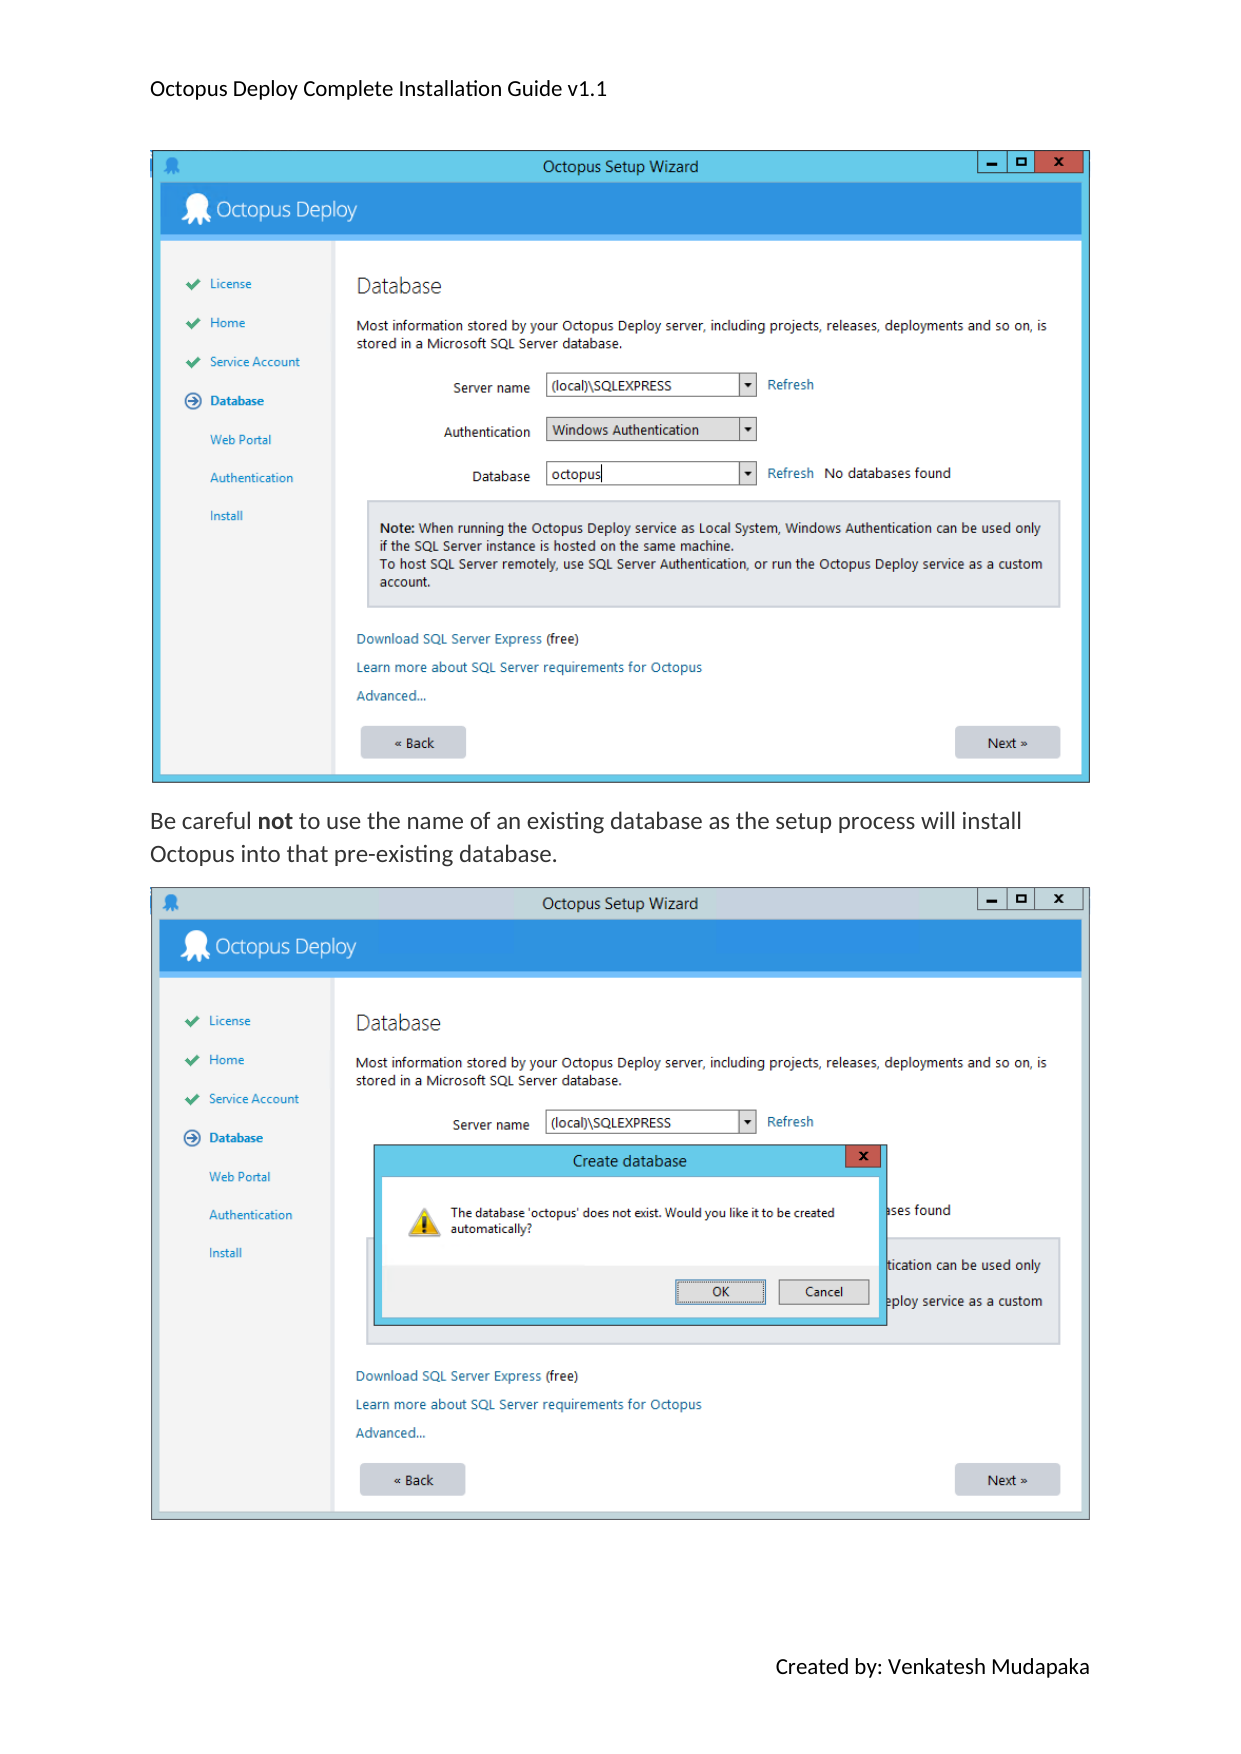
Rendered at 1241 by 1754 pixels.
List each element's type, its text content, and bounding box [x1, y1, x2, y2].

picture [150, 150, 1091, 786]
text Be careful not to use the name of an existing database as the setup process will install Octopus into that pre-existing database. [150, 805, 1090, 868]
picture [150, 887, 1091, 1520]
